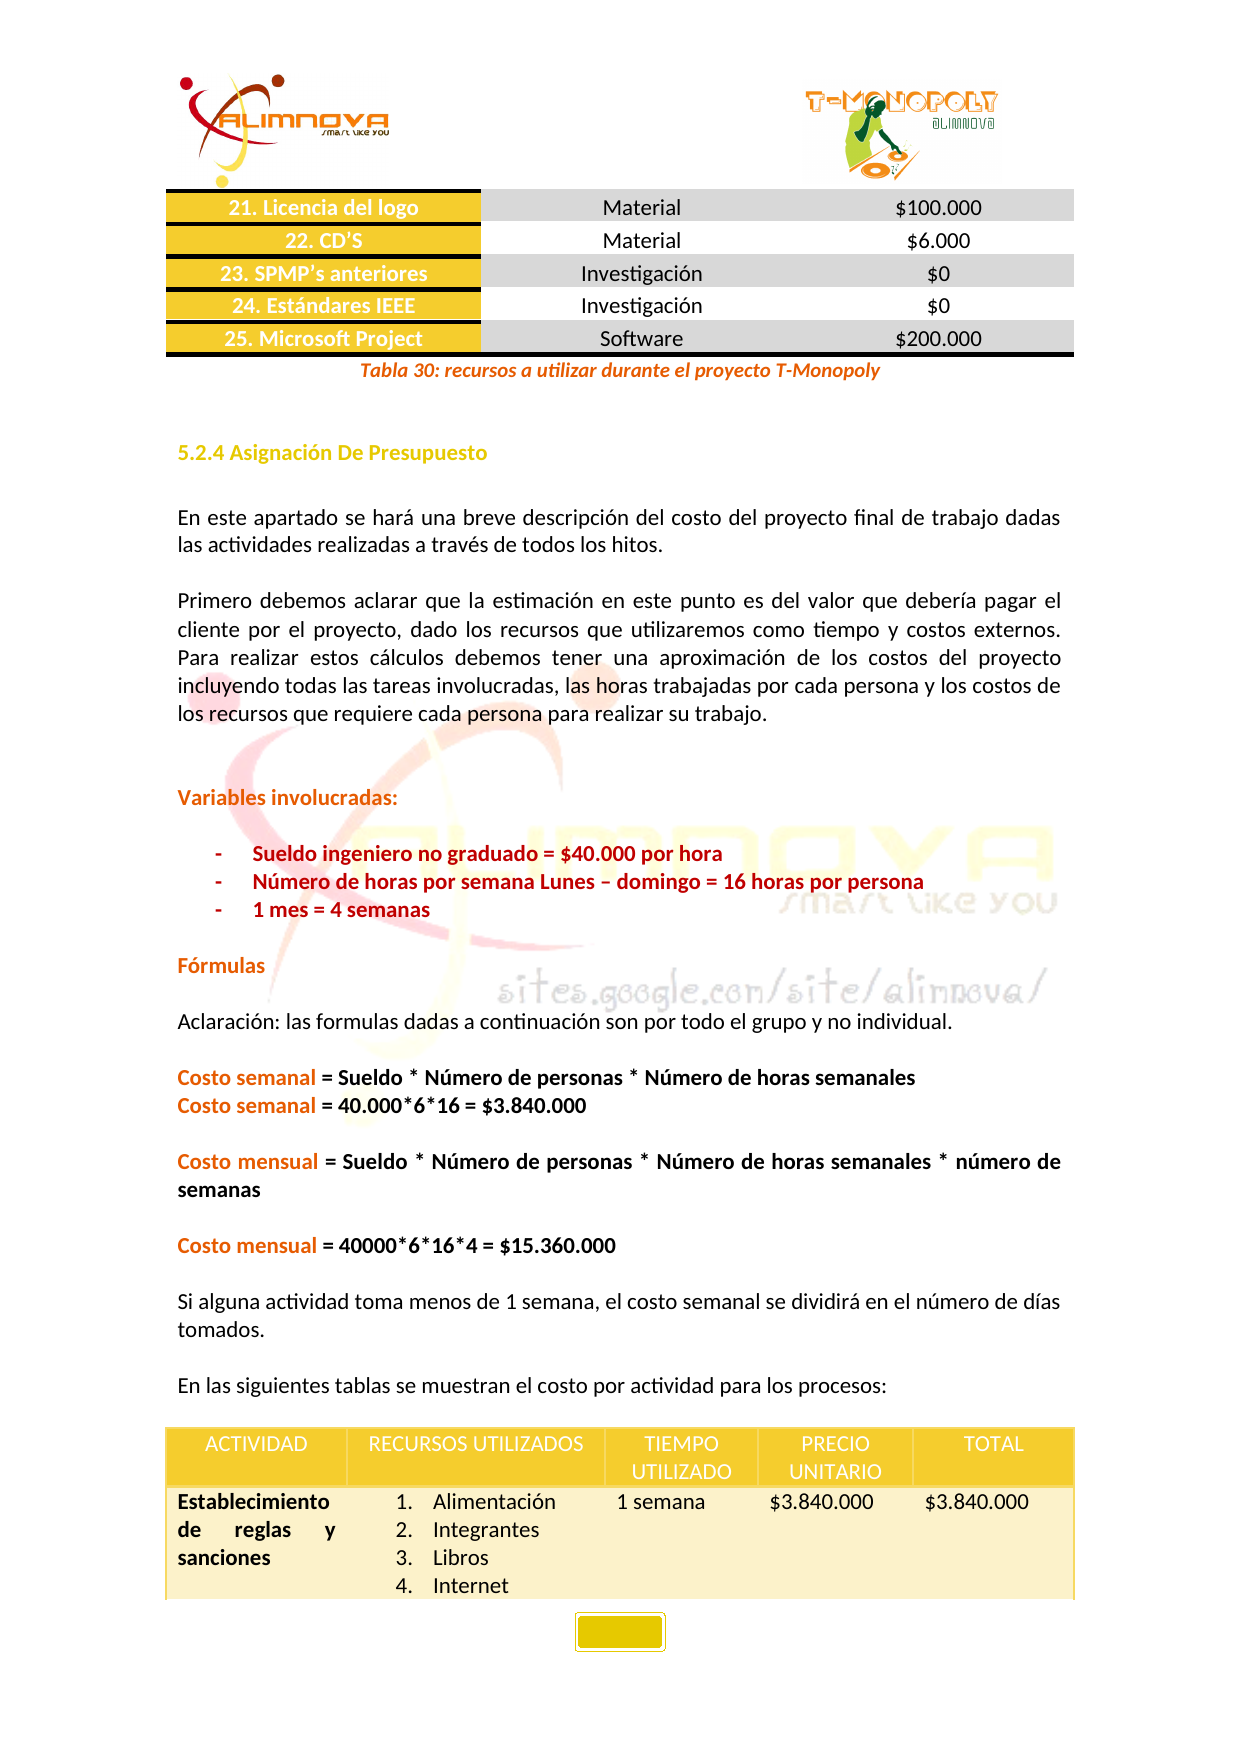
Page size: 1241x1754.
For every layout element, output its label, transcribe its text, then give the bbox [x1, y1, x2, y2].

text Costo semanal = 40.000*6*16 = $3.840.000 [177, 1091, 1063, 1119]
table_cell $3.840.000 [913, 1488, 1073, 1599]
text Primero debemos aclarar que la estimación en este punto es del valor que debería pagar el cliente por el proyecto, dado los recursos que utilizaremos como tiempo y costos externos. Para realizar estos cálculos debemos tener una aproximación de los costos del proyecto incluyendo todas las tareas involucradas, las horas trabajadas por cada persona y los costos de los recursos que requiere cada persona para realizar su trabajo. [177, 587, 1063, 727]
table_cell 24. Estándares IEEE [166, 292, 481, 319]
text Costo mensual = Sueldo * Número de personas * Número de horas semanales * número de semanas [177, 1147, 1063, 1203]
text Costo semanal = Sueldo * Número de personas * Número de horas semanales [177, 1063, 1063, 1091]
table_cell 23. SPMP’s anteriores [166, 259, 481, 287]
subtitle 5.2.4 Asignación De Presupuesto [177, 438, 1063, 466]
table_cell 1 semana [605, 1488, 758, 1599]
table_cell $6.000 [802, 221, 1074, 254]
table_cell 21. Licencia del logo [166, 193, 481, 221]
table_cell $3.840.000 [758, 1488, 913, 1599]
table_cell $100.000 [802, 189, 1074, 221]
table_cell Establecimiento de reglas y sanciones [167, 1488, 347, 1599]
table_cell $0 [802, 287, 1074, 319]
table_header ACTIVIDAD [167, 1429, 346, 1485]
table_cell Software [481, 320, 802, 352]
table_header TOTAL [914, 1429, 1073, 1485]
table_header RECURSOS UTILIZADOS [348, 1429, 604, 1485]
table_cell $0 [802, 254, 1074, 287]
table_cell Investigación [481, 287, 802, 319]
list 1 mes = 4 semanas [215, 895, 1063, 923]
table_cell 22. CD’S [166, 226, 481, 254]
table_header PRECIO UNITARIO [759, 1429, 912, 1485]
text Fórmulas [177, 951, 1063, 979]
picture [177, 73, 389, 189]
list Número de horas por semana Lunes – domingo = 16 horas por persona [215, 867, 1063, 895]
table_header TIEMPO UTILIZADO [606, 1429, 757, 1485]
text Variables involucradas: [177, 783, 1063, 811]
table_cell Material [481, 221, 802, 254]
picture [802, 79, 1002, 184]
list Sueldo ingeniero no graduado = $40.000 por hora [215, 839, 1063, 867]
table_cell Material [481, 189, 802, 221]
text Costo mensual = 40000*6*16*4 = $15.360.000 [177, 1231, 1063, 1259]
text Aclaración: las formulas dadas a continuación son por todo el grupo y no individual. [177, 1007, 1063, 1035]
text En las siguientes tablas se muestran el costo por actividad para los procesos: [177, 1371, 1063, 1399]
text Si alguna actividad toma menos de 1 semana, el costo semanal se dividirá en el número de días tomados. [177, 1287, 1063, 1343]
table_cell $200.000 [802, 320, 1074, 352]
table_cell Investigación [481, 254, 802, 287]
table_cell Alimentación Integrantes Libros Internet [347, 1488, 605, 1599]
table_cell 25. Microsoft Project [166, 324, 481, 352]
text En este apartado se hará una breve descripción del costo del proyecto final de trabajo dadas las actividades realizadas a través de todos los hitos. [177, 503, 1063, 559]
text Tabla 30: recursos a utilizar durante el proyecto T-Monopoly [177, 357, 1063, 382]
